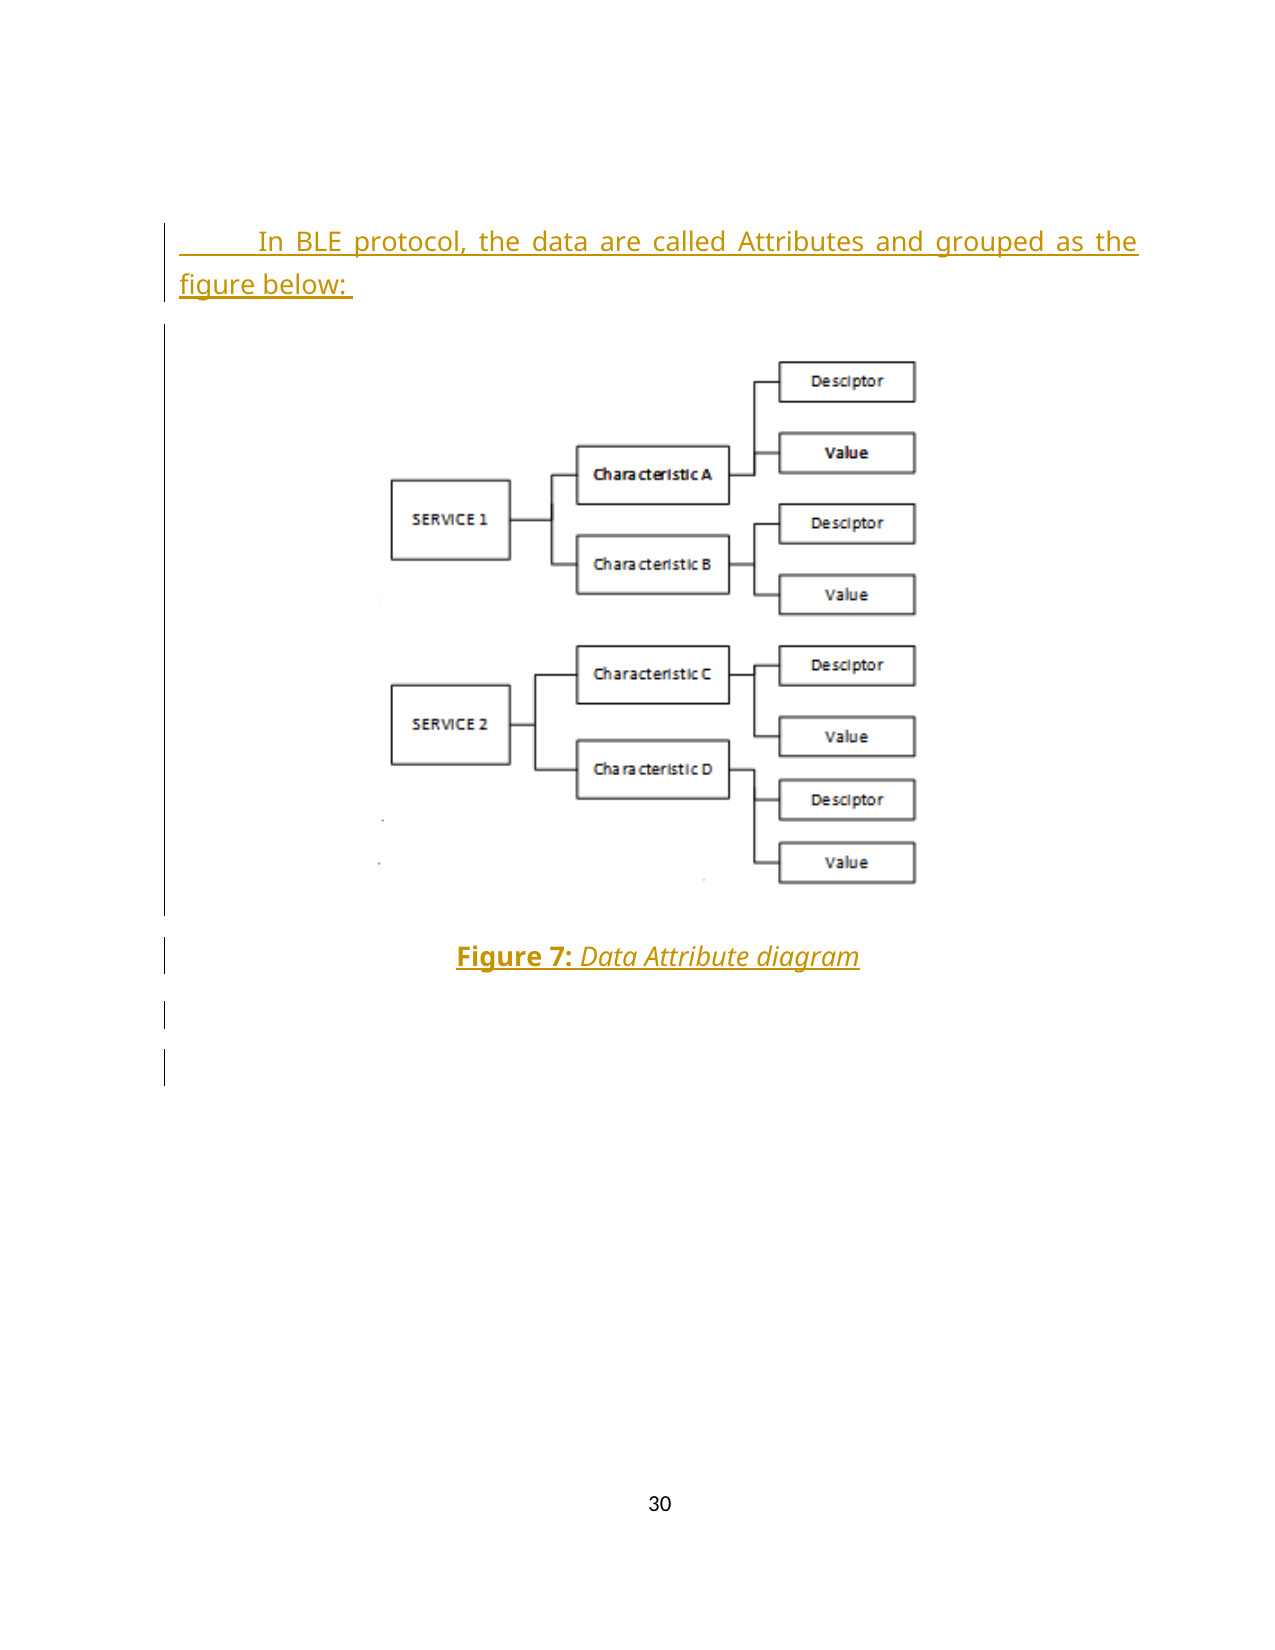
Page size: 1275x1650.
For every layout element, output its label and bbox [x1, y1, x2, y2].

picture [341, 324, 978, 917]
